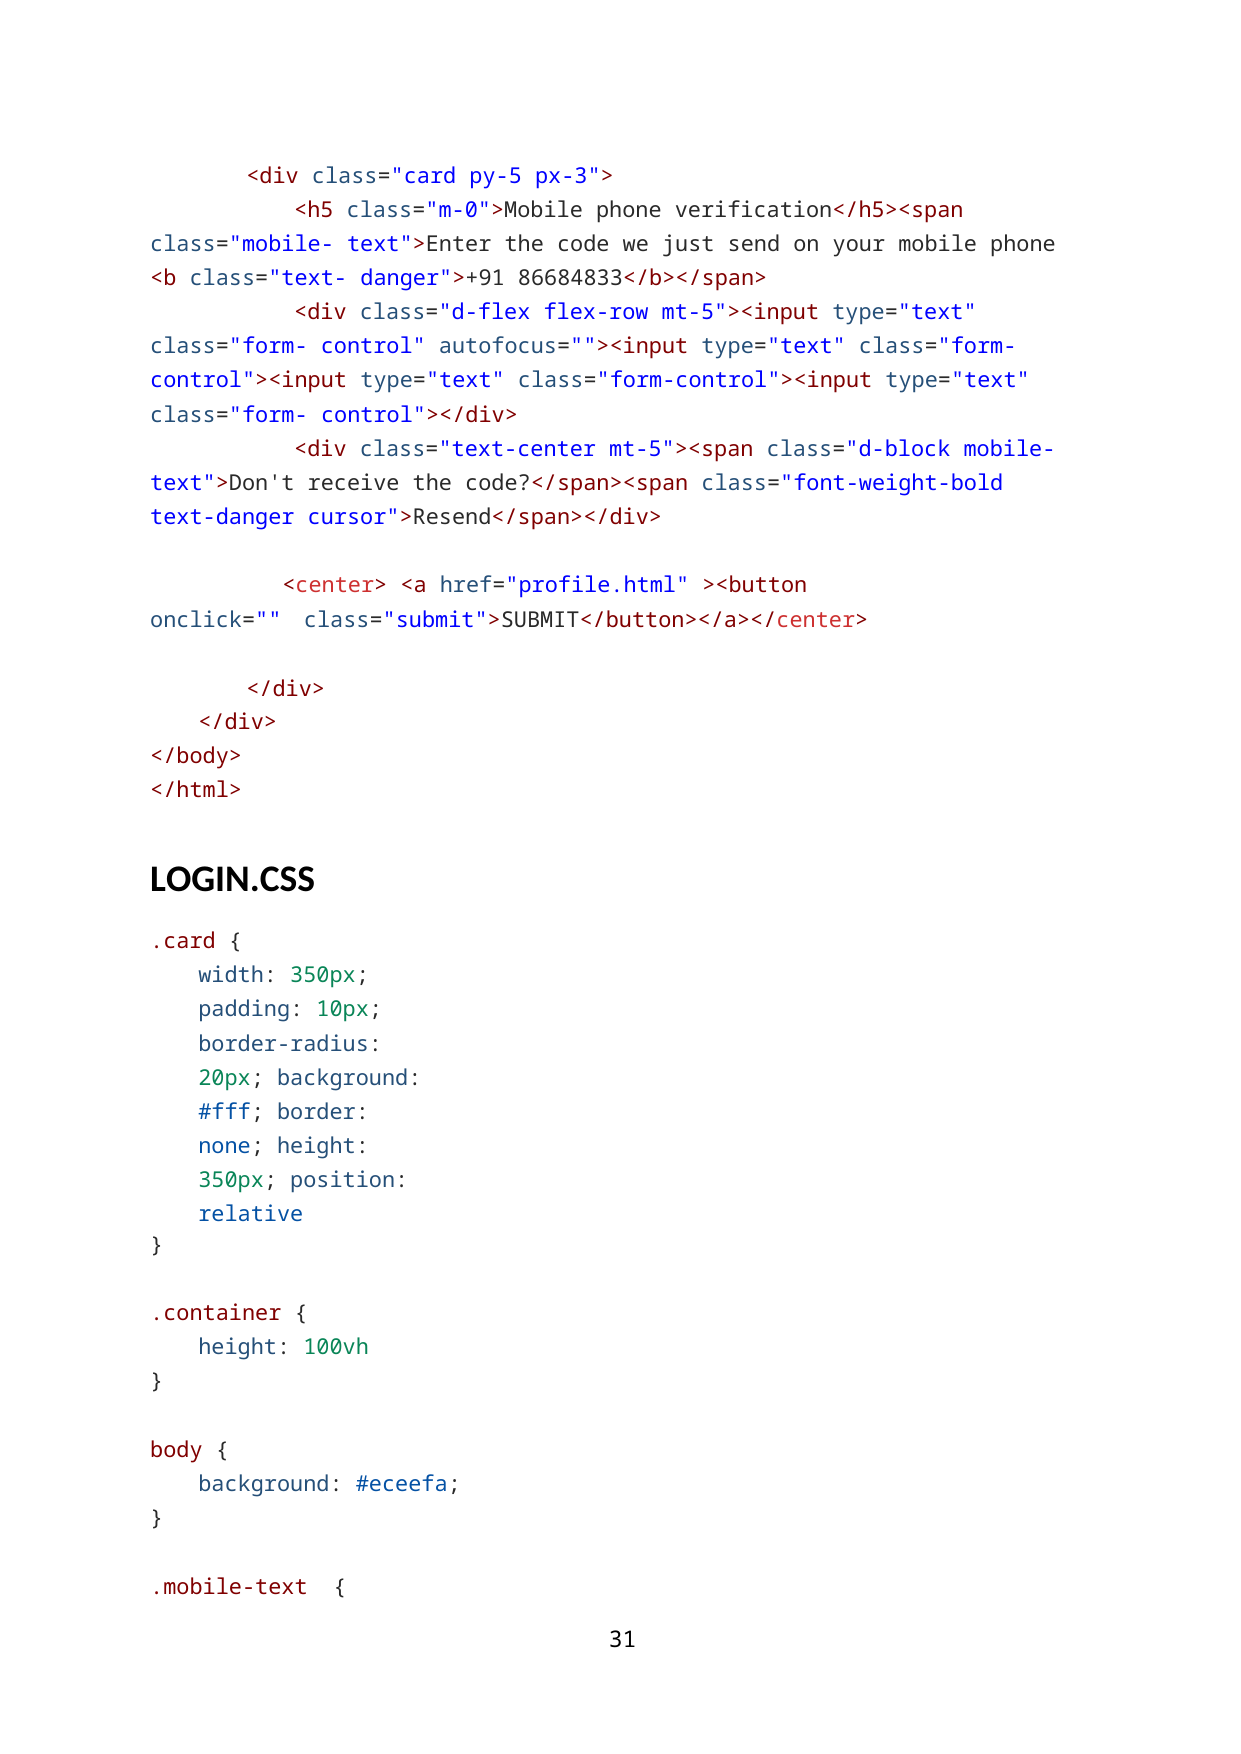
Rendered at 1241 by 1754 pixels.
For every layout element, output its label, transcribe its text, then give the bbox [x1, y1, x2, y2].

text <div class="card py-5 px-3"> [246, 160, 1217, 189]
text .container { [150, 1297, 1217, 1327]
text <center> <a href="profile.html" ><button onclick="" class="submit">SUBMIT</button></a></center> [150, 569, 873, 633]
text } [150, 1502, 1217, 1531]
text body { [150, 1434, 1217, 1464]
text } [150, 1232, 1217, 1258]
text height: 100vh [198, 1331, 1217, 1361]
subtitle LOGIN.CSS [150, 855, 1217, 901]
text .card { [150, 925, 1217, 955]
text <h5 class="m-0">Mobile phone verification</h5><span class="mobile- text">Enter the code we just send on your mobile phone <b class="text- danger">+91 86684833</b></span> [150, 194, 1089, 292]
text <div class="d-flex flex-row mt-5"><input type="text" class="form- control" autofocus=""><input type="text" class="form-control"><input type="text" class="form-control"><input type="text" class="form- control"></div> [150, 296, 1077, 428]
text </html> [150, 774, 1217, 804]
text </div> [198, 706, 1217, 736]
text </body> [150, 740, 1217, 770]
text <div class="text-center mt-5"><span class="d-block mobile- text">Don't receive the code?</span><span class="font-weight-bold text-danger cursor">Resend</span></div> [150, 433, 1078, 531]
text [150, 1571, 403, 1601]
text width: 350px; padding: 10px; border-radius: 20px; background: #fff; border: none; height: 350px; position: relative [198, 959, 439, 1228]
text background: #eceefa; [198, 1468, 1217, 1498]
text } [150, 1365, 1217, 1395]
text </div> [246, 672, 1217, 702]
